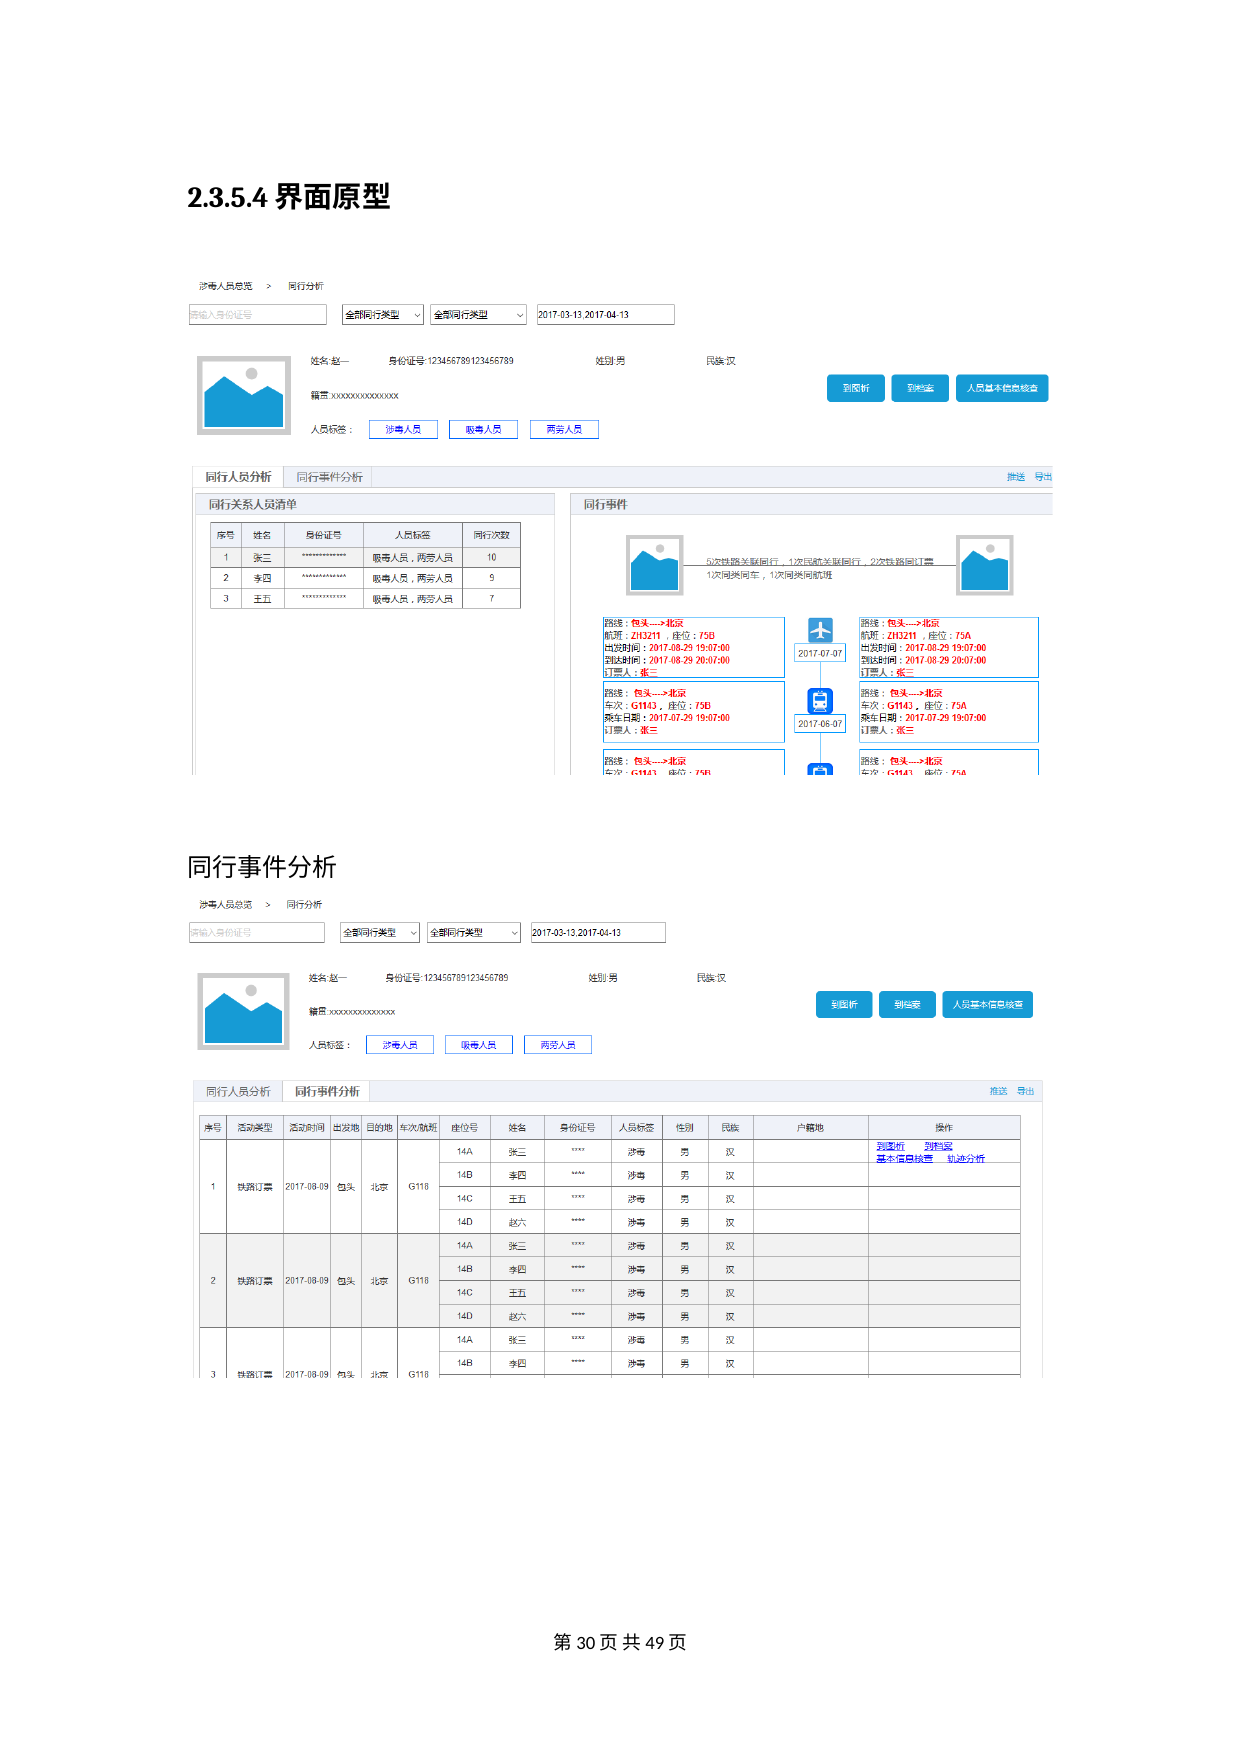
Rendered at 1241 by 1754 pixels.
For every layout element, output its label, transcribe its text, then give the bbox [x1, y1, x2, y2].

subtitle 2.3.5.4界面原型 [187, 162, 1053, 227]
text 同行事件分析 [187, 833, 1053, 898]
picture [187, 280, 1053, 775]
picture [187, 898, 1053, 1378]
